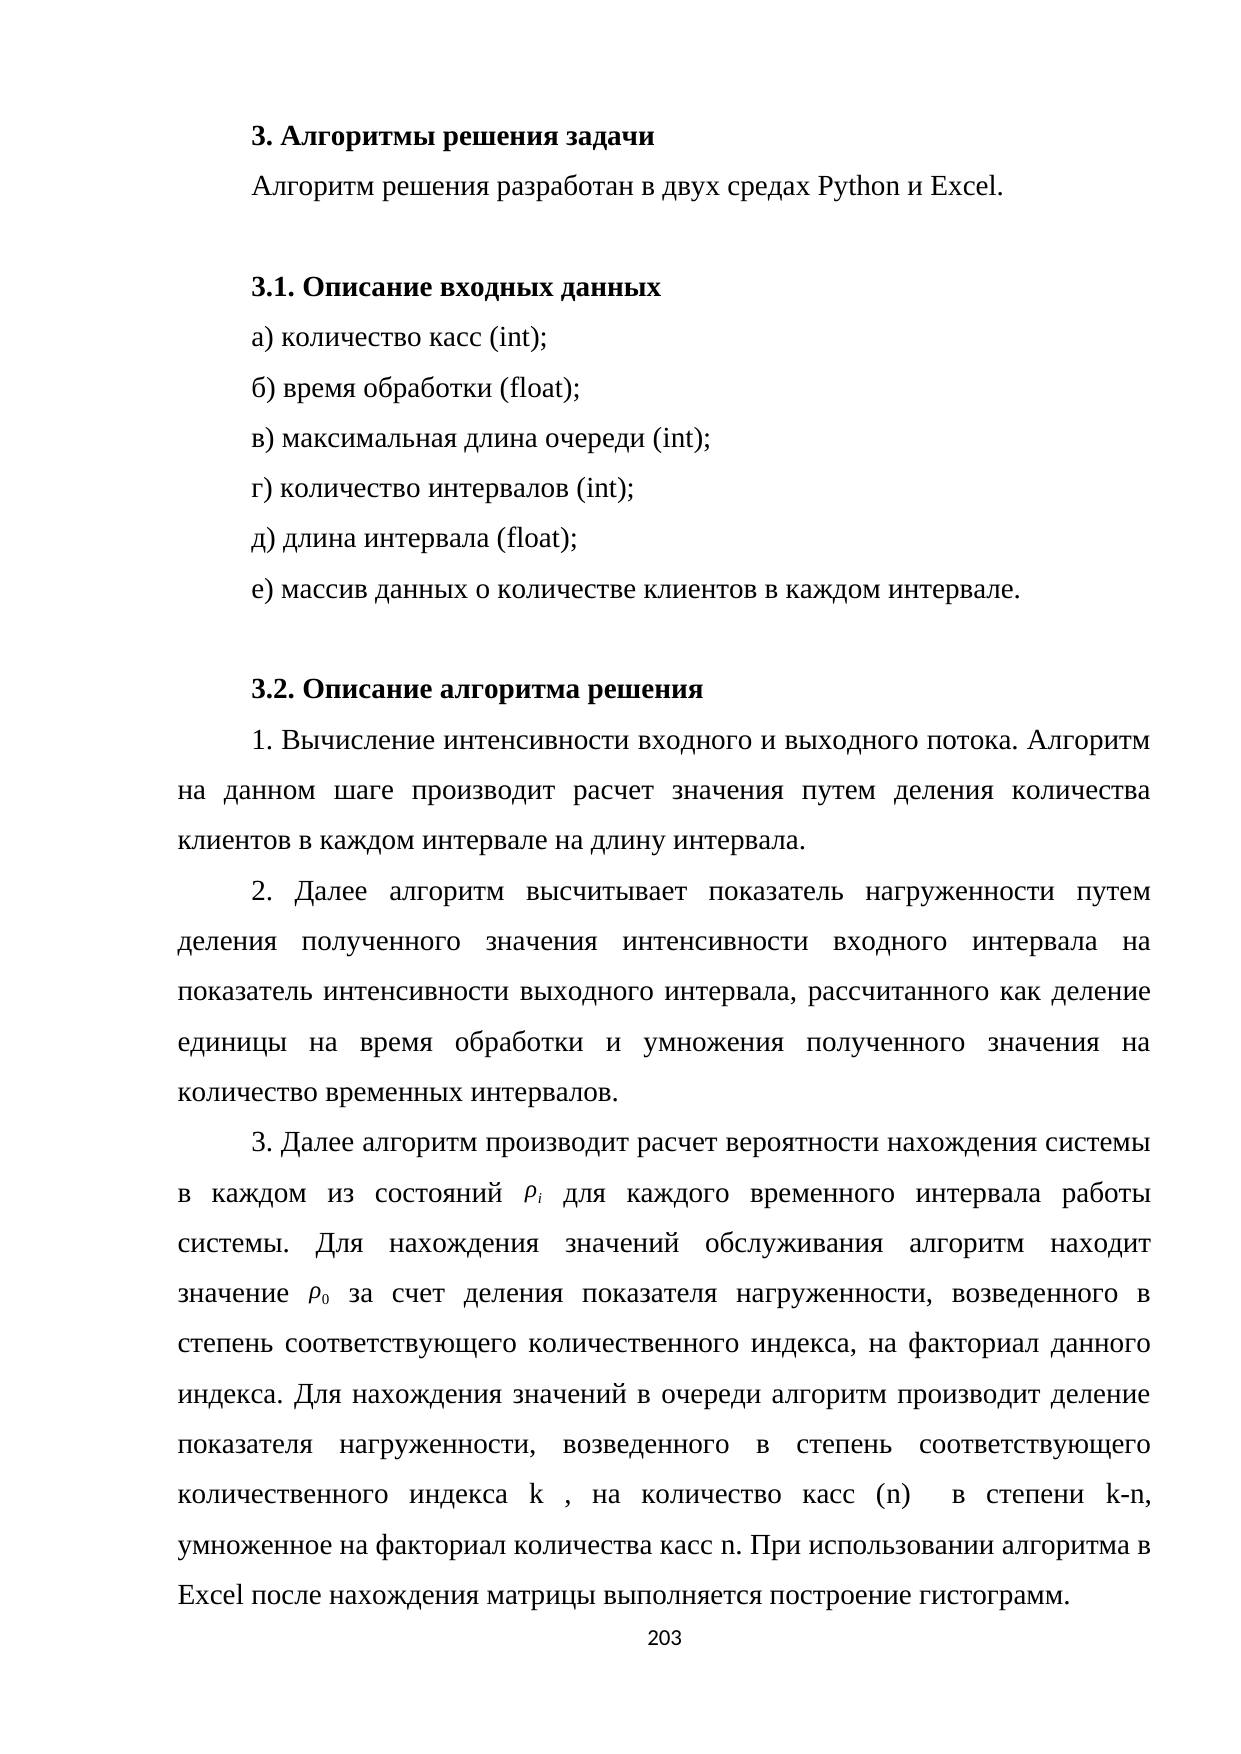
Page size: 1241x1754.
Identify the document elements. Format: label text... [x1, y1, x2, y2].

text Алгоритм решения разработан в двух средах Python и Excel. [177, 168, 1152, 202]
list а) количество касс (int); [177, 319, 1152, 353]
text 3. Далее алгоритм производит расчет вероятности нахождения системы в каждом из состояний для каждого временного интервала работы системы. Для нахождения значений обслуживания алгоритм находит значение за счет деления показателя нагруженности, возведенного в степень соответствующего количественного индекса, на факториал данного индекса. Для нахождения значений в очереди алгоритм производит деление показателя нагруженности, возведенного в степень соответствующего количественного индекса k , на количество касс (n) в степени k-n, умноженное на факториал количества касс n. При использовании алгоритма в Excel после нахождения матрицы выполняется построение гистограмм. [177, 1124, 1152, 1611]
text 3.2. Описание алгоритма решения [177, 672, 1152, 705]
subtitle 3. Алгоритмы решения задачи [177, 118, 1152, 152]
subtitle 3.1. Описание входных данных [177, 269, 1152, 303]
text 1. Вычисление интенсивности входного и выходного потока. Алгоритм на данном шаге производит расчет значения путем деления количества клиентов в каждом интервале на длину интервала. [177, 722, 1152, 856]
list д) длина интервала (float); [177, 521, 1152, 554]
list е) массив данных о количестве клиентов в каждом интервале. [177, 571, 1152, 604]
list в) максимальная длина очереди (int); [177, 420, 1152, 453]
list б) время обработки (float); [177, 370, 1152, 403]
list г) количество интервалов (int); [177, 470, 1152, 504]
text 2. Далее алгоритм высчитывает показатель нагруженности путем деления полученного значения интенсивности входного интервала на показатель интенсивности выходного интервала, рассчитанного как деление единицы на время обработки и умножения полученного значения на количество временных интервалов. [177, 873, 1152, 1108]
